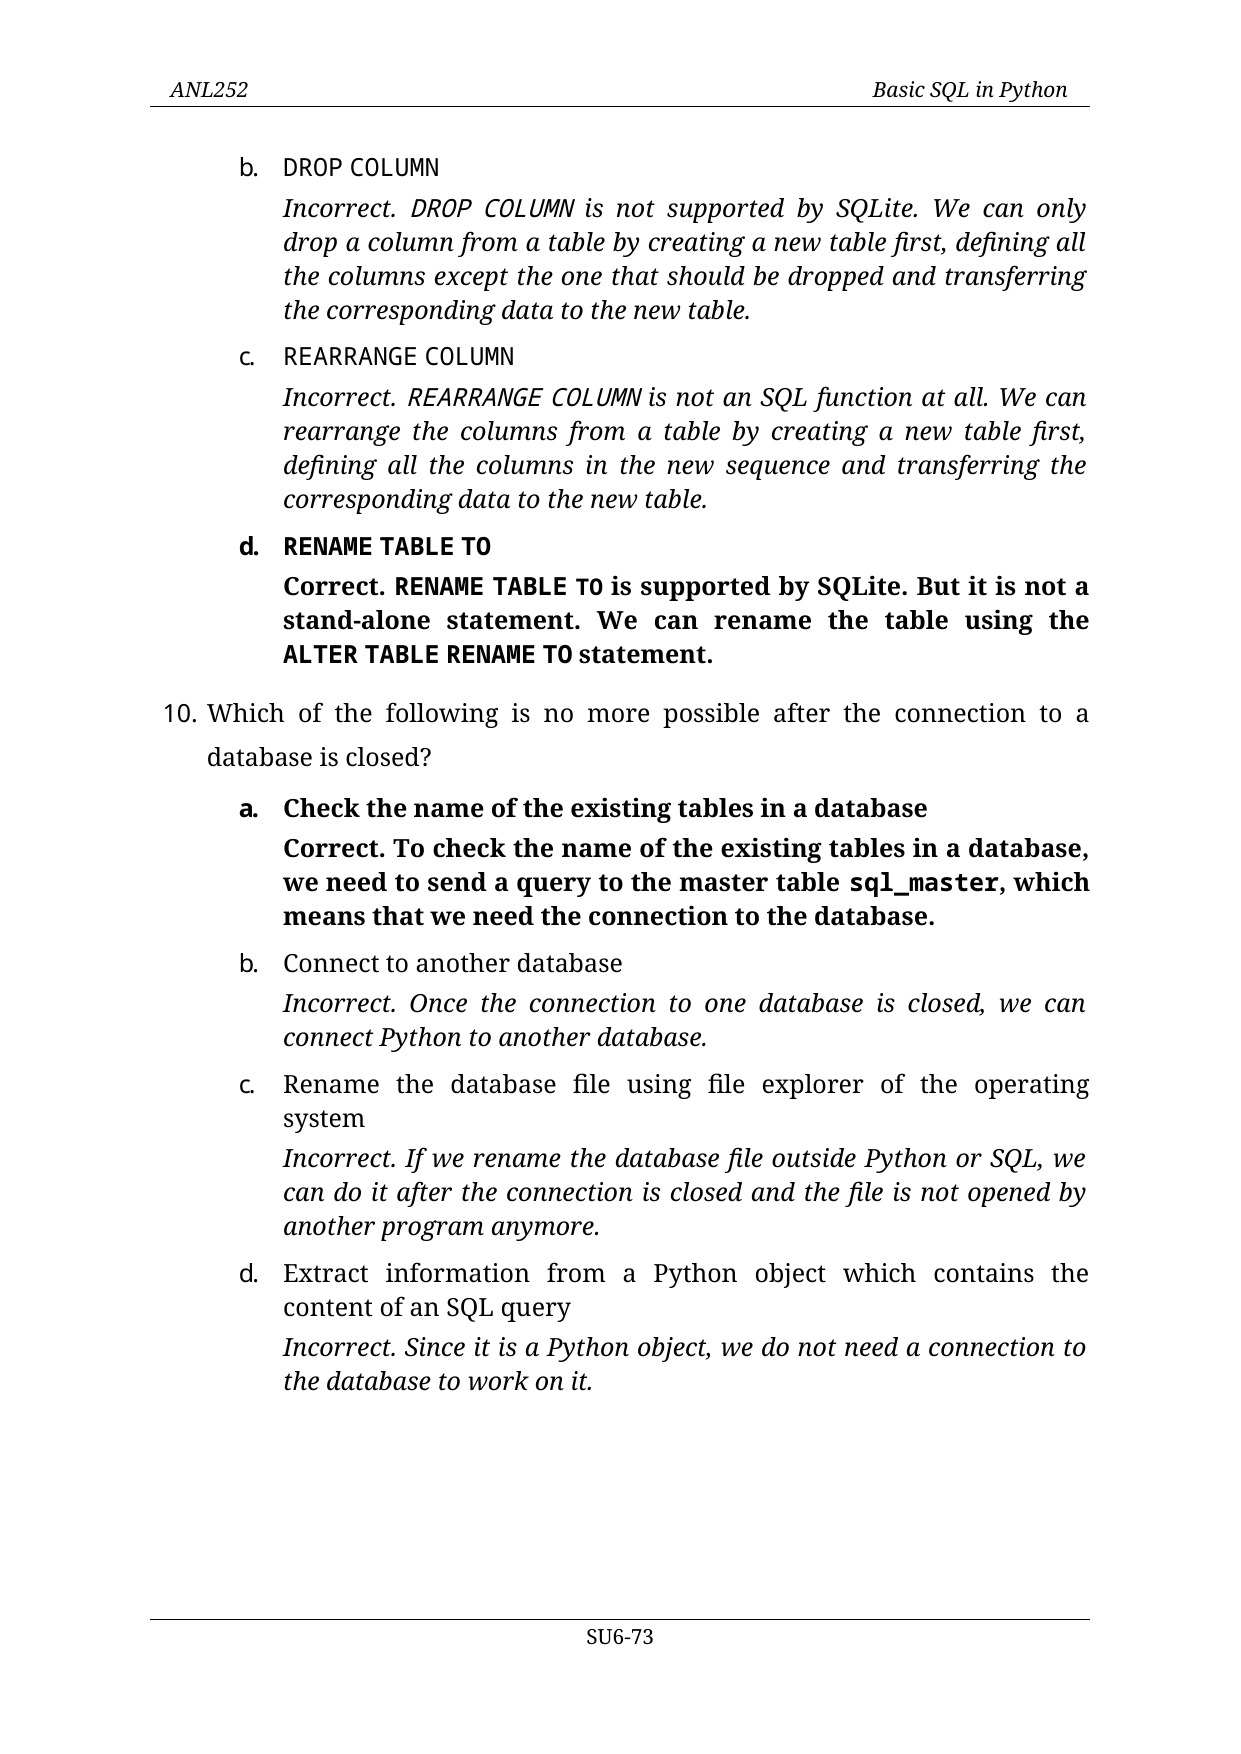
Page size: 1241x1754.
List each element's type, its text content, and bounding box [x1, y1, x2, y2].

list Rename the database file using file explorer of the operating system [239, 1066, 1090, 1134]
list Extract information from a Python object which contains the content of an SQL query [239, 1255, 1090, 1323]
list RENAME TABLE TO [239, 528, 1090, 562]
list REARRANGE COLUMN [239, 339, 1090, 373]
list Which of the following is no more possible after the connection to a database is closed? [162, 696, 1090, 774]
text Correct. RENAME TABLE TO is supported by SQLite. But it is not a stand-alone statement. We can rename the table using the ALTER TABLE RENAME TO statement. [283, 568, 1090, 671]
text Incorrect. Since it is a Python object, we do not need a connection to the database to work on it. [283, 1330, 1090, 1398]
text Incorrect. Once the connection to one database is closed, we can connect Python to another database. [283, 986, 1090, 1054]
text Incorrect. DROP COLUMN is not supported by SQLite. We can only drop a column from a table by creating a new table first, defining all the columns except the one that should be dropped and transferring the corresponding data to the new table. [283, 190, 1090, 327]
list Connect to another database [239, 945, 1090, 979]
text Correct. To check the name of the existing tables in a database, we need to send a query to the master table sql_master, which means that we need the connection to the database. [283, 831, 1090, 933]
list DROP COLUMN [239, 150, 1090, 184]
text Incorrect. REARRANGE COLUMN is not an SQL function at all. We can rearrange the columns from a table by creating a new table first, defining all the columns in the new sequence and transferring the corresponding data to the new table. [283, 379, 1090, 516]
list Check the name of the existing tables in a database [239, 790, 1090, 824]
text Incorrect. If we rename the database file outside Python or SQL, we can do it after the connection is closed and the file is not opened by another program anymore. [283, 1141, 1090, 1243]
